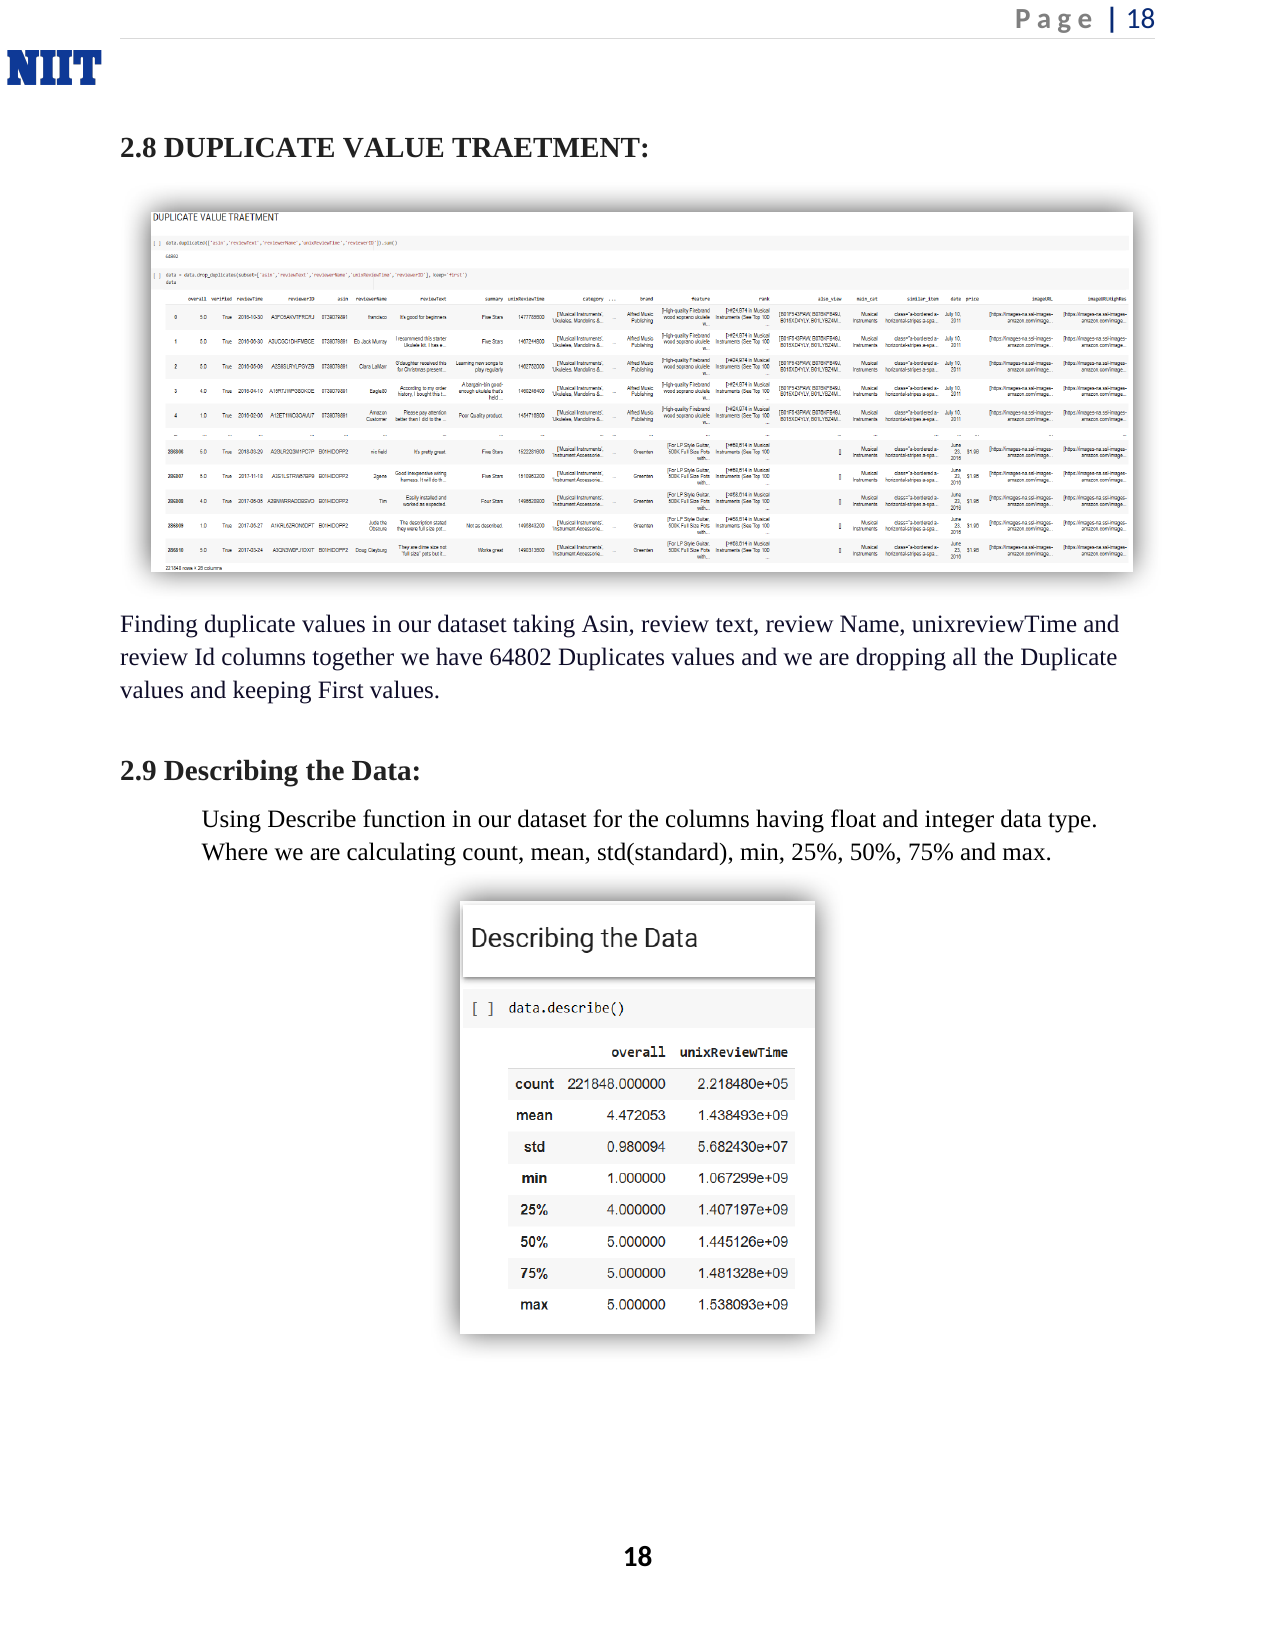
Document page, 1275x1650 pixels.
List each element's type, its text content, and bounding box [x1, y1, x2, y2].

picture [151, 212, 1133, 572]
text Finding duplicate values in our dataset taking Asin, review text, review Name, unixreviewTime and review Id columns together we have 64802 Duplicates values and we are dropping all the Duplicate values and keeping First values. [120, 609, 1155, 703]
picture [7, 50, 102, 85]
picture [460, 901, 815, 1334]
text Using Describe function in our dataset for the columns having float and integer data type. Where we are calculating count, mean, std(standard), min, 25%, 50%, 75% and max. [201, 804, 1155, 866]
subtitle 2.9 Describing the Data: [120, 753, 1155, 787]
subtitle 2.8 DUPLICATE VALUE TRAETMENT: [120, 130, 1155, 164]
